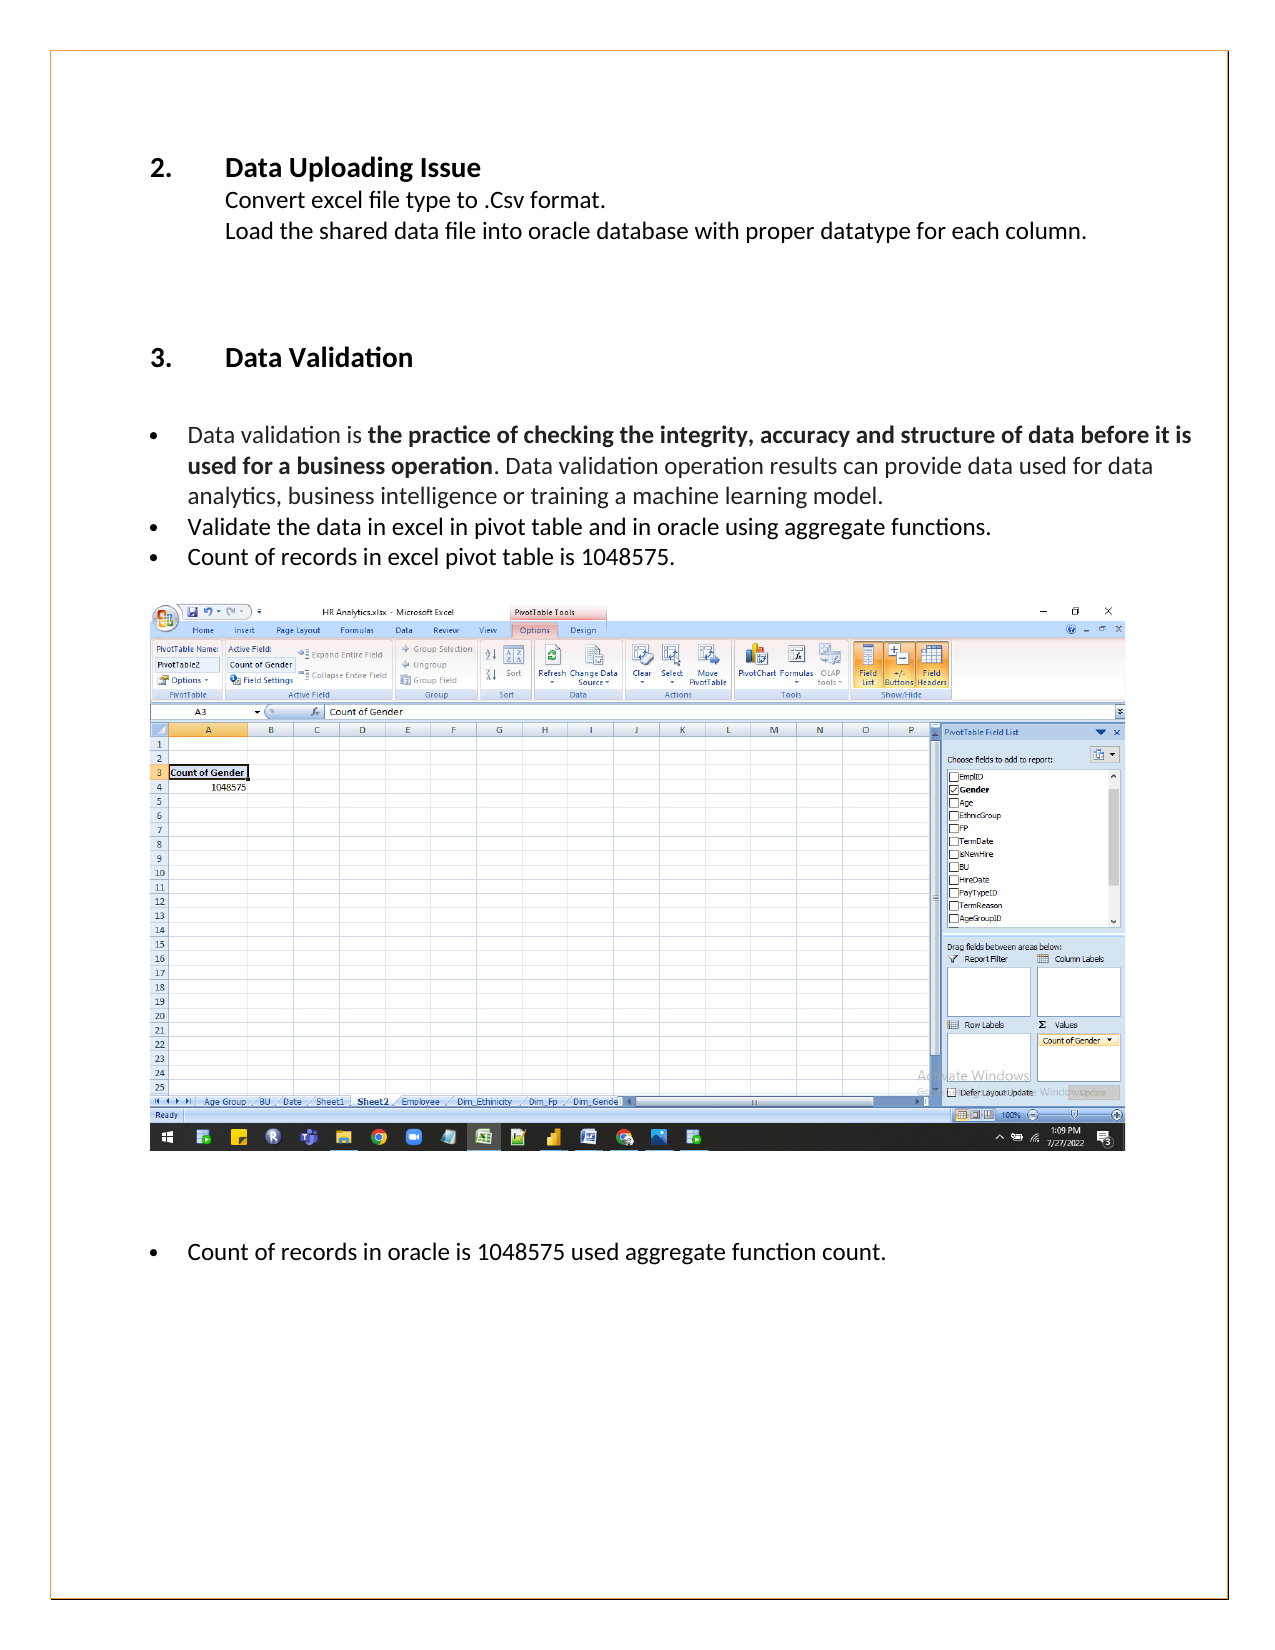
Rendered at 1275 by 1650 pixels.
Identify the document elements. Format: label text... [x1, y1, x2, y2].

text Load the shared data file into oracle database with proper datatype for each column. [225, 215, 1227, 245]
picture [150, 602, 1125, 1151]
subtitle Data Uploading Issue [150, 149, 1227, 184]
subtitle Data Validation [150, 339, 1227, 375]
list Validate the data in excel in pivot table and in oracle using aggregate functions. [150, 511, 1227, 542]
text Convert excel file type to .Csv format. [225, 184, 1227, 215]
list Count of records in oracle is 1048575 used aggregate function count. [150, 1237, 1227, 1267]
list Count of records in excel pivot table is 1048575. [150, 542, 1227, 572]
list Data validation is the practice of checking the integrity, accuracy and structure of data before it is used for a business operation. Data validation operation results can provide data used for data analytics, business intelligence or training a machine learning model. [150, 419, 1227, 511]
